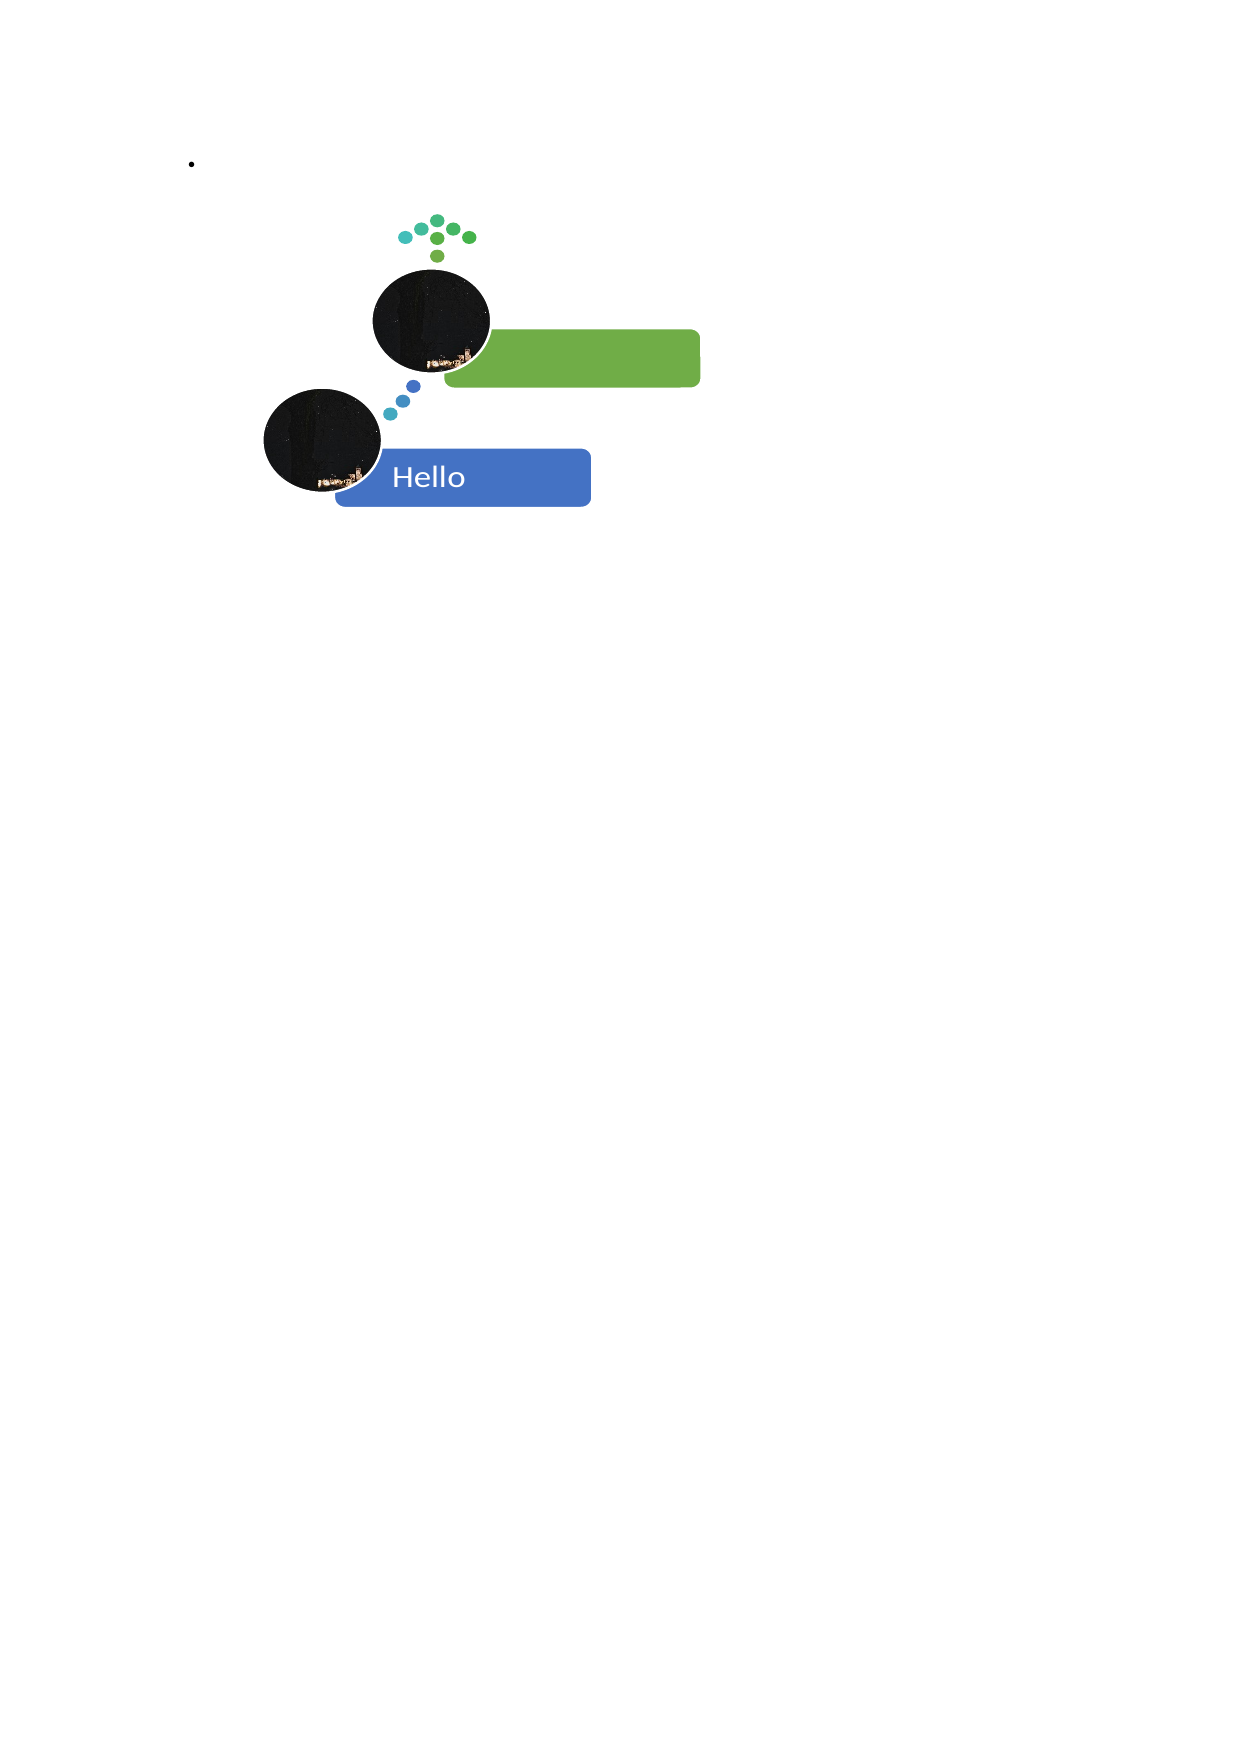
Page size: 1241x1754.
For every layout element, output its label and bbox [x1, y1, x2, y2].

picture [264, 389, 380, 491]
picture [373, 270, 489, 372]
